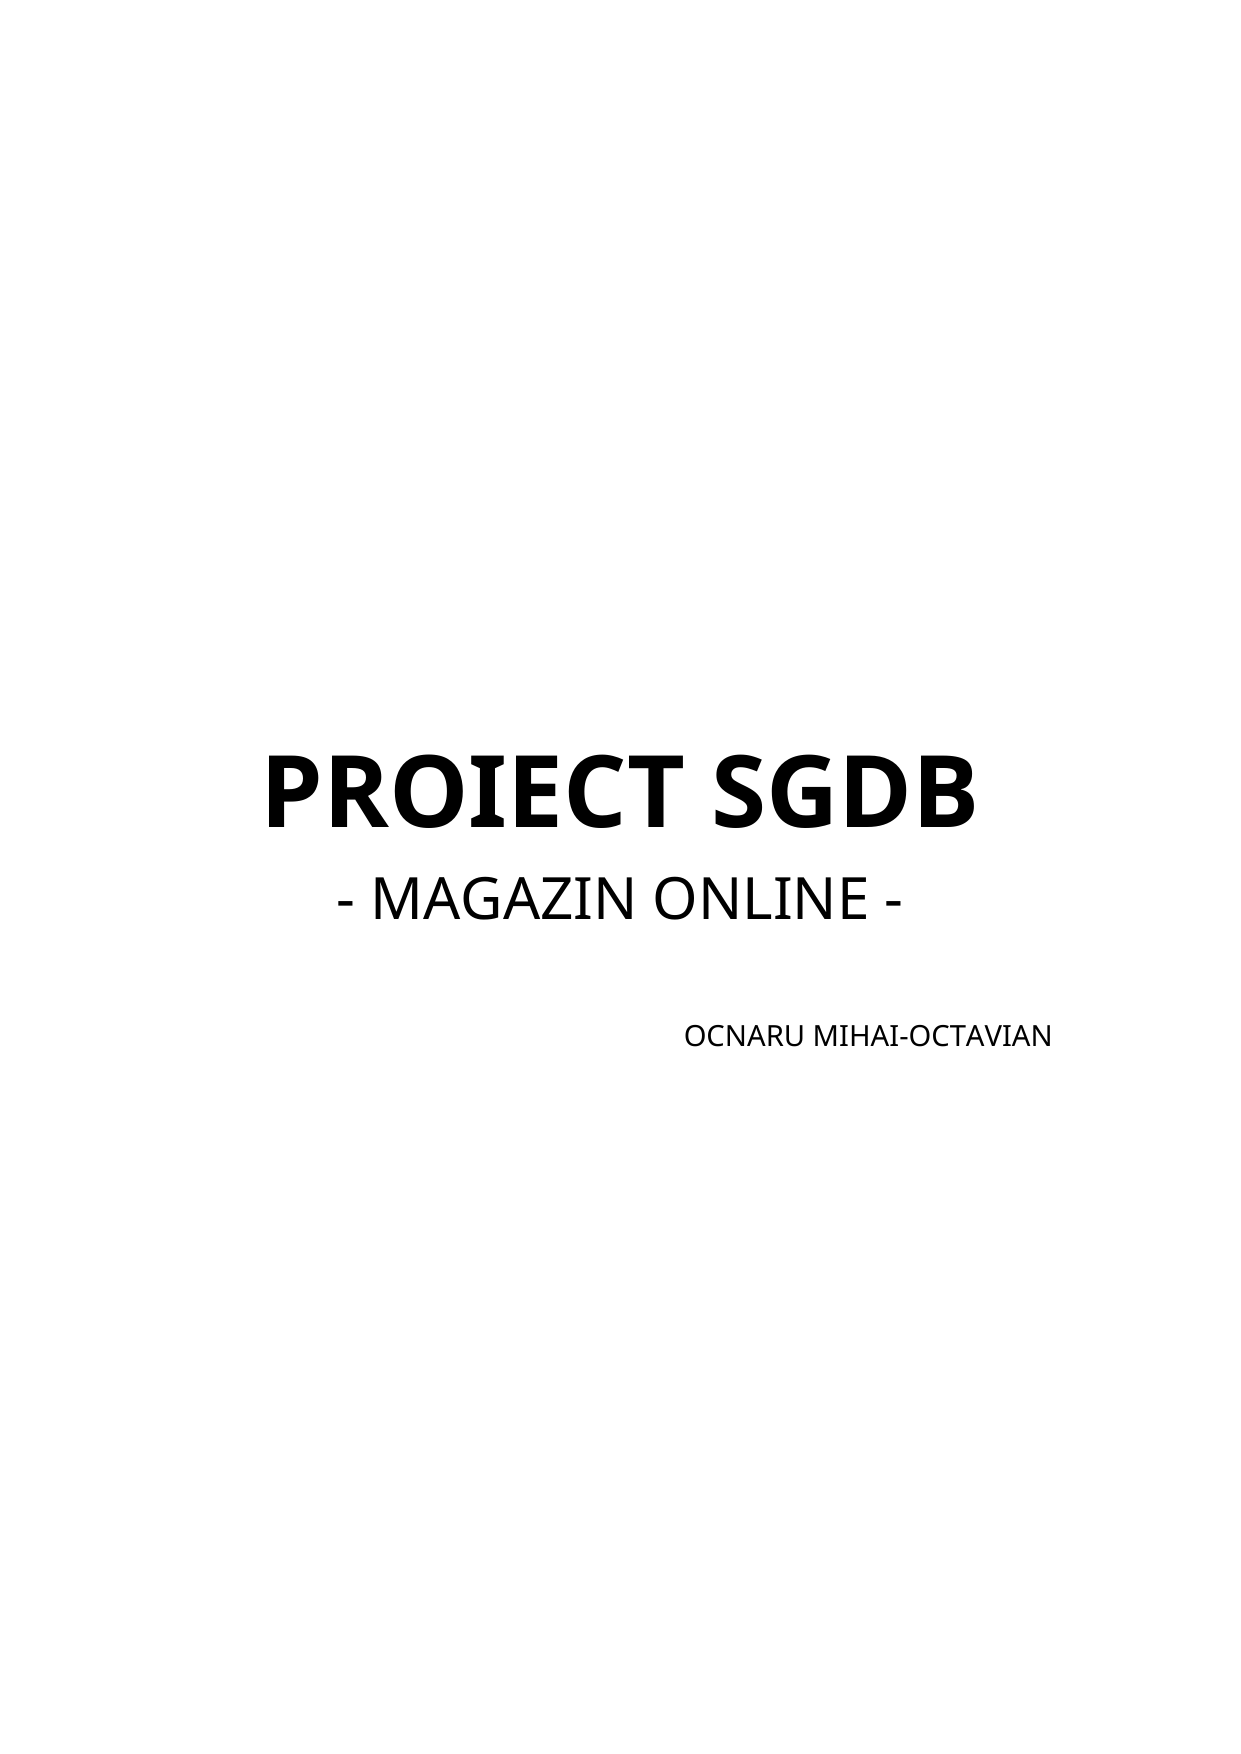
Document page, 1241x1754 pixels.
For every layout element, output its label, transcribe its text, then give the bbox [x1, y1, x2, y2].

text PROIECT SGDB [187, 720, 1053, 857]
text OCNARU MIHAI-OCTAVIAN [187, 1016, 1053, 1055]
text - MAGAZIN ONLINE - [187, 857, 1053, 936]
